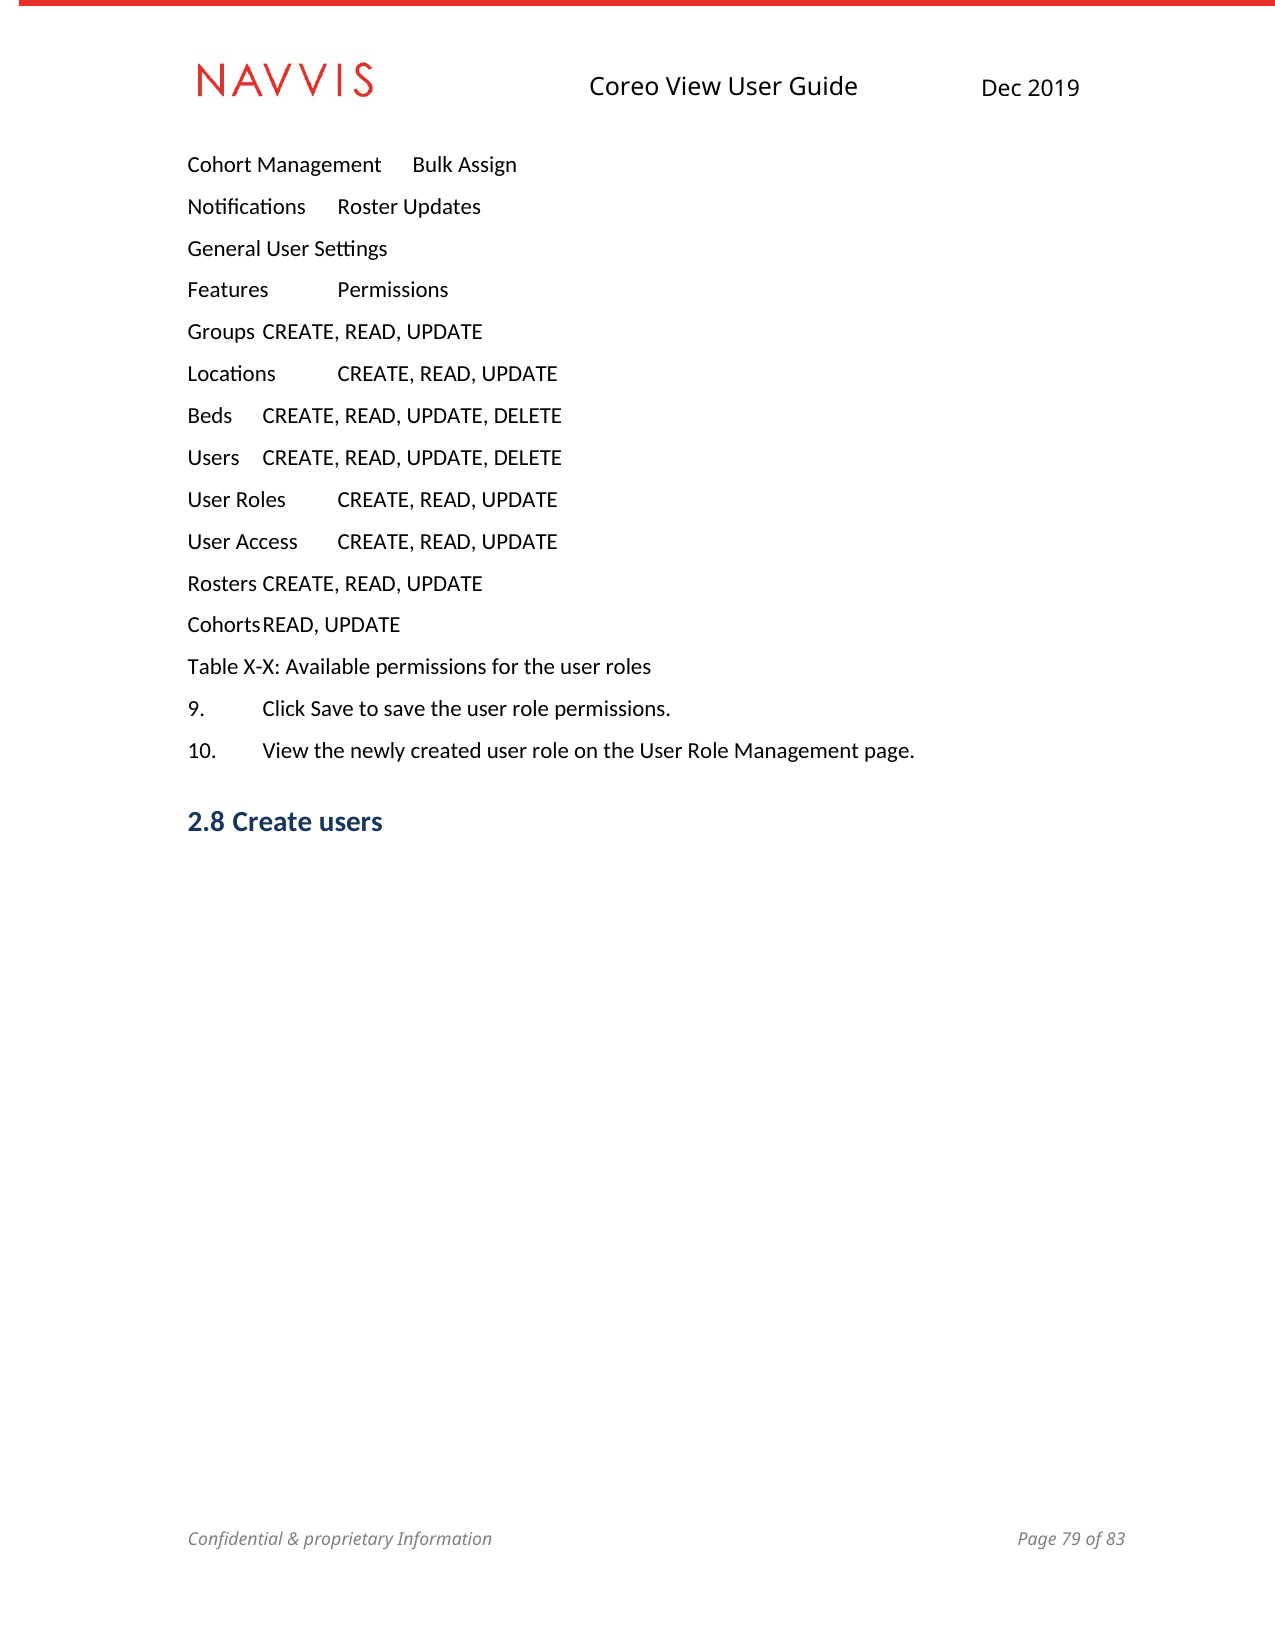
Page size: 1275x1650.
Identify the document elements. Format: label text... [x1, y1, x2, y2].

text Rosters CREATE, READ, UPDATE [187, 569, 1087, 597]
text User Access CREATE, READ, UPDATE [187, 527, 1087, 555]
text Cohort Management Bulk Assign [187, 150, 1087, 178]
text 10. View the newly created user role on the User Role Management page. [187, 736, 1087, 764]
text Table X-X: Available permissions for the user roles [187, 652, 1087, 681]
picture [187, 55, 383, 104]
text General User Settings [187, 234, 1087, 262]
text Users CREATE, READ, UPDATE, DELETE [187, 443, 1087, 471]
text Notifications Roster Updates [187, 192, 1087, 220]
text Features Permissions [187, 276, 1087, 304]
text Locations CREATE, READ, UPDATE [187, 359, 1087, 387]
text Groups CREATE, READ, UPDATE [187, 317, 1087, 346]
text Beds CREATE, READ, UPDATE, DELETE [187, 401, 1087, 429]
text Cohorts READ, UPDATE [187, 611, 1087, 639]
text 9. Click Save to save the user role permissions. [187, 694, 1087, 722]
subtitle Create users [187, 803, 1087, 839]
text User Roles CREATE, READ, UPDATE [187, 485, 1087, 513]
